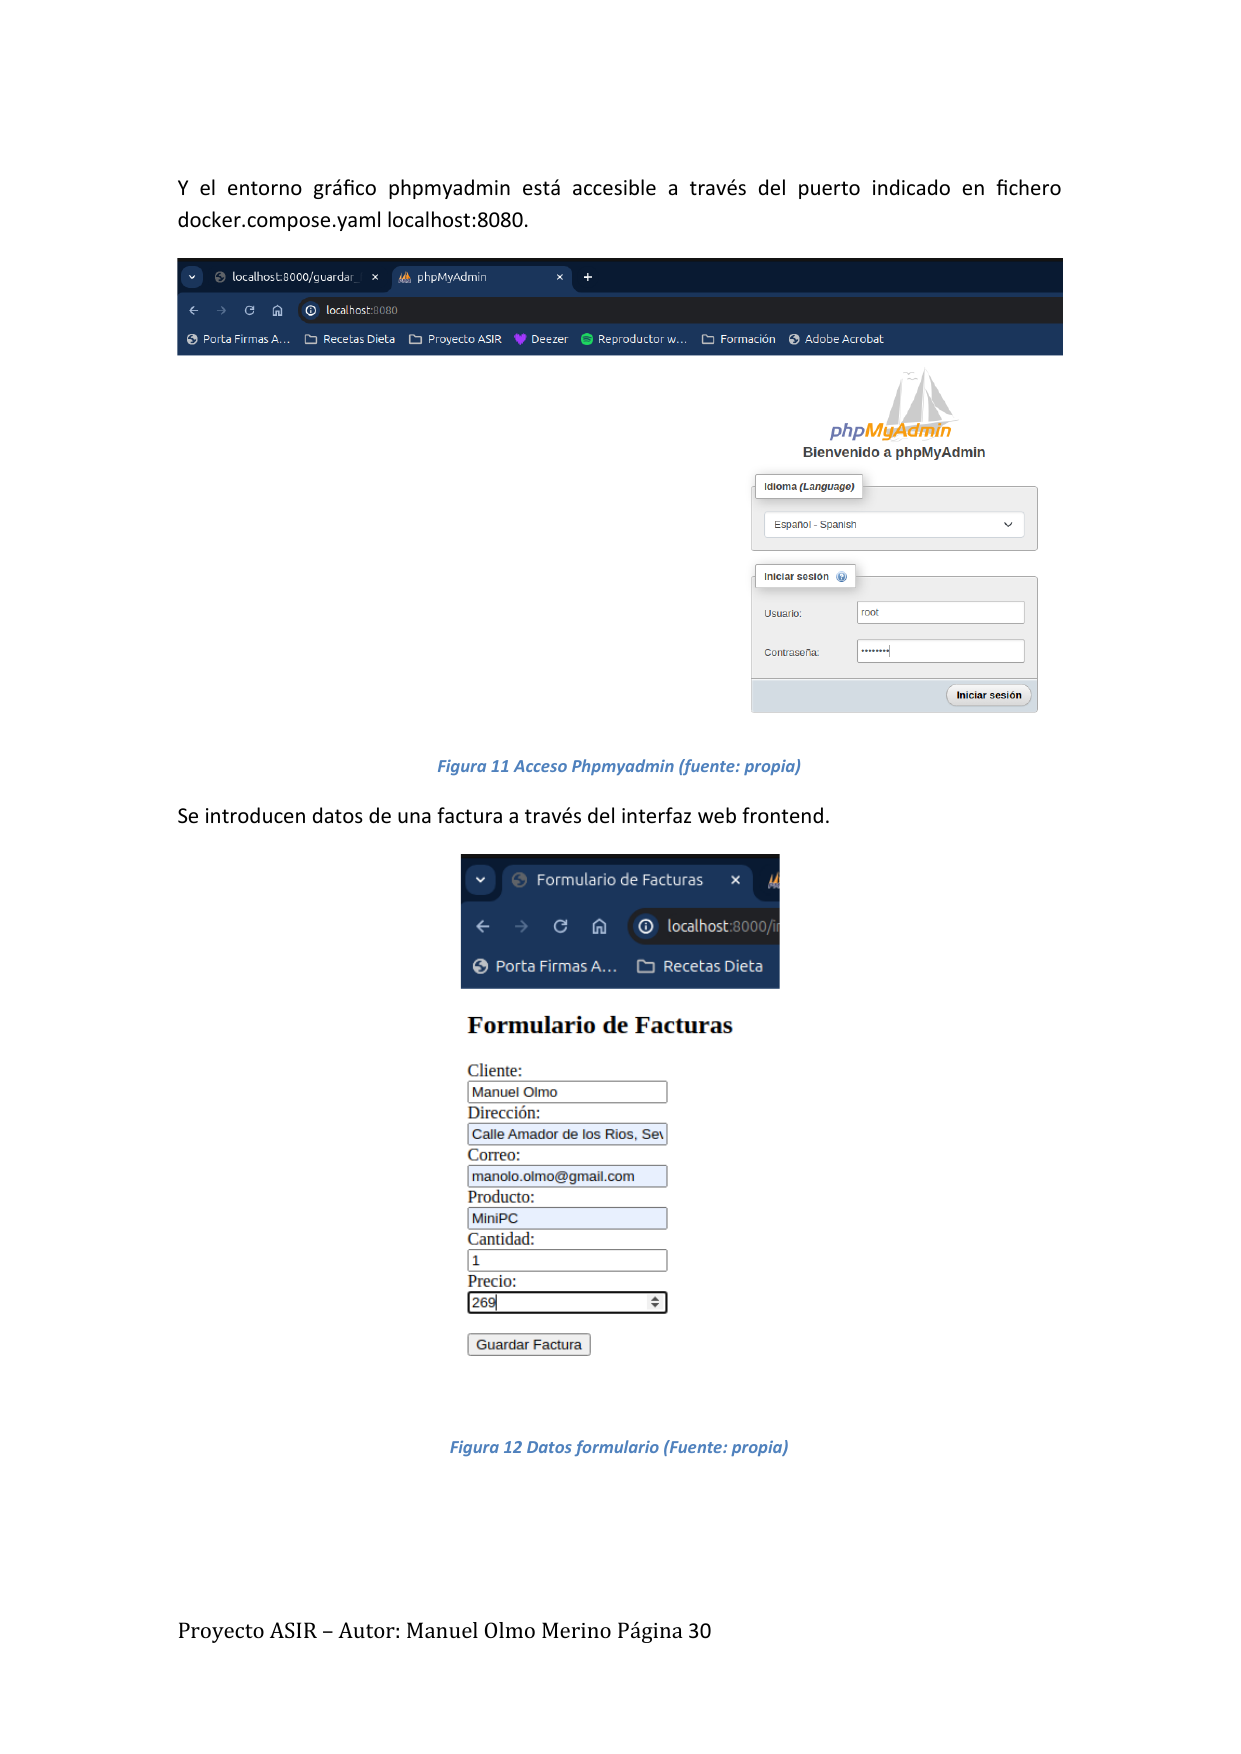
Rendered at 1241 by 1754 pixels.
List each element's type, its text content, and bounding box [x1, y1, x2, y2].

text Y el entorno gráfico phpmyadmin está accesible a través del puerto indicado en fichero docker.compose.yaml localhost:8080. [177, 173, 1063, 234]
text Figura 11 Acceso Phpmyadmin (fuente: propia) [177, 754, 1063, 777]
text Se introducen datos de una factura a través del interfaz web frontend. [177, 802, 1063, 830]
picture [460, 854, 780, 1411]
picture [177, 258, 1063, 730]
text Figura 12 Datos formulario (Fuente: propia) [177, 1436, 1063, 1459]
